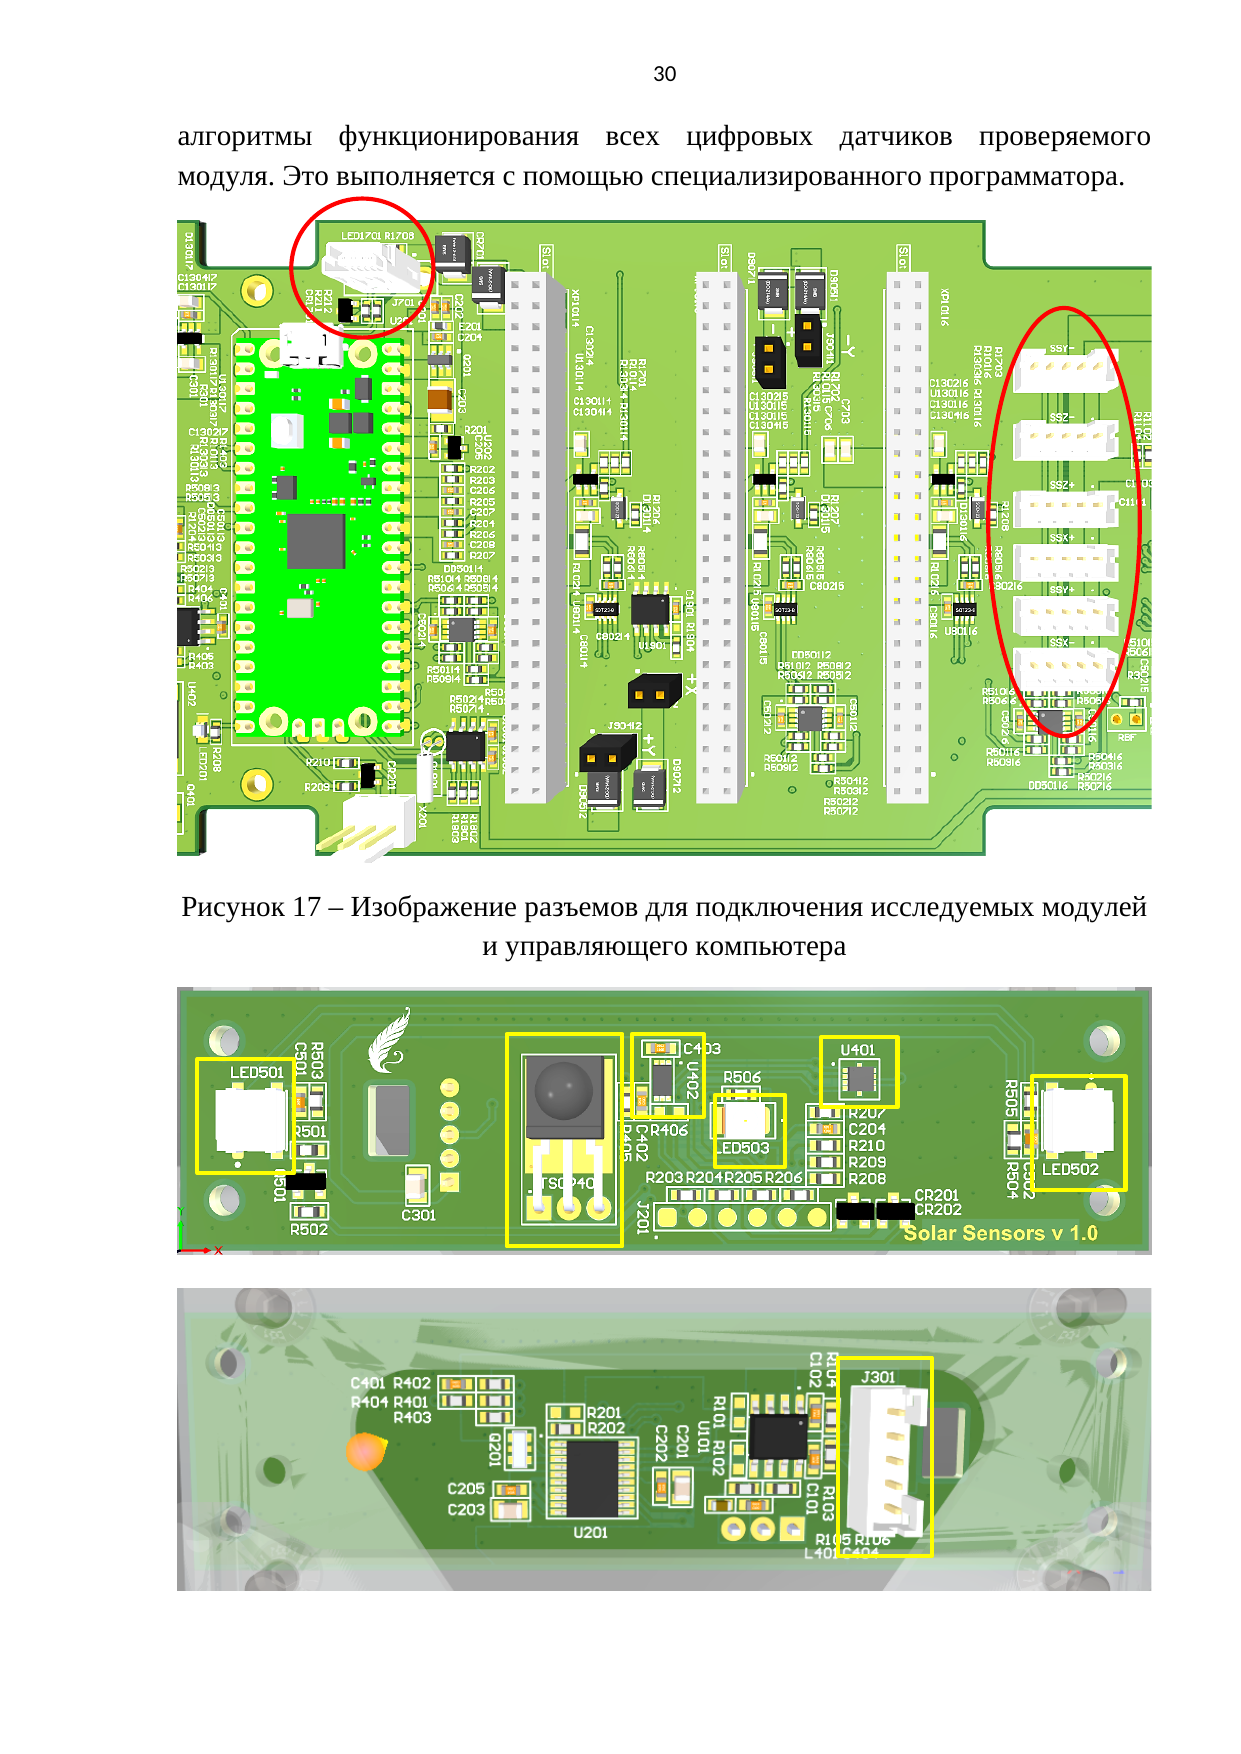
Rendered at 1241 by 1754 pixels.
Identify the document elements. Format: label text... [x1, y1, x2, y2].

picture [177, 987, 1152, 1255]
picture [294, 201, 431, 335]
picture [177, 200, 1152, 863]
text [177, 118, 1152, 192]
picture [177, 1288, 1152, 1591]
text Рисунок 17 – Изображение разъемов для подключения исследуемых модулей и управляющего компьютера [177, 889, 1152, 961]
